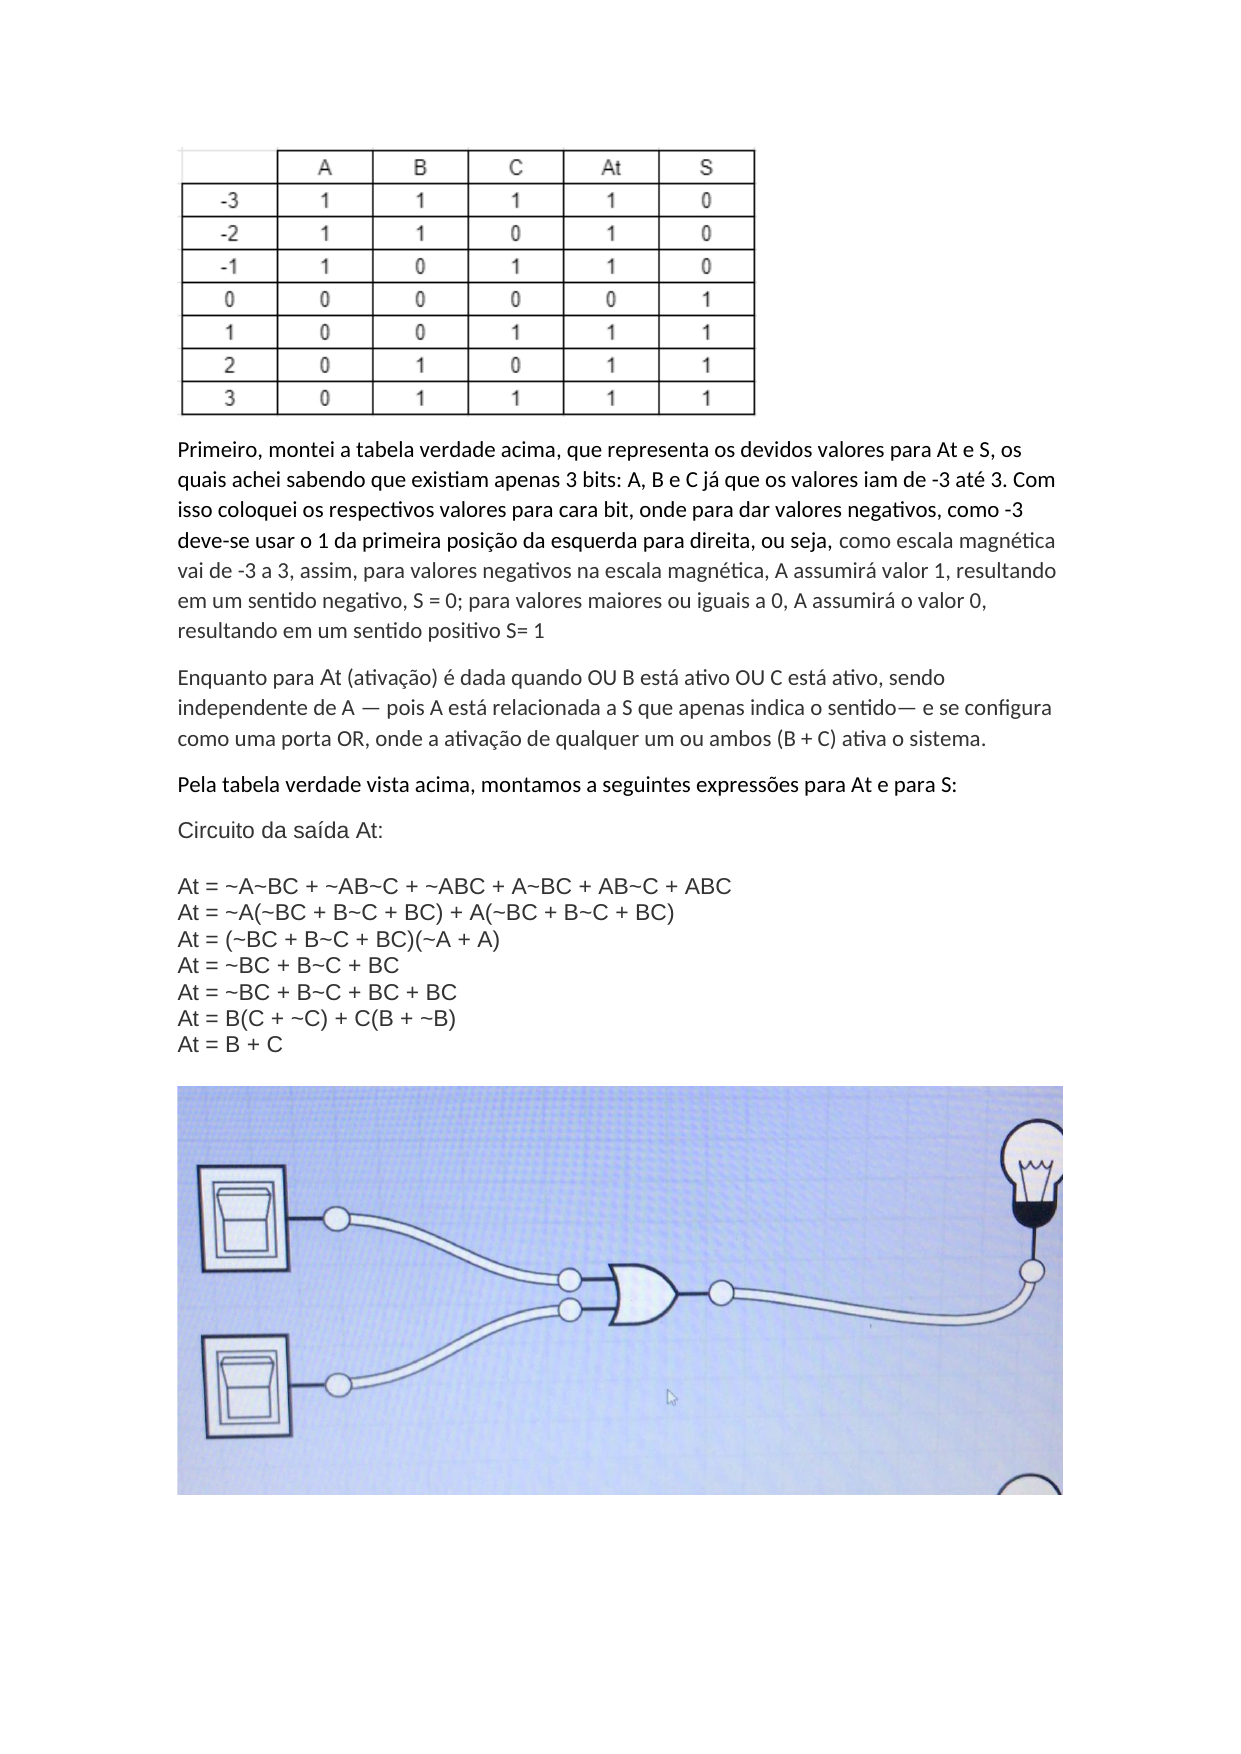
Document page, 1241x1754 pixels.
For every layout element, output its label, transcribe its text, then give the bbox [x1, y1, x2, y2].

text Enquanto para At (ativação) é dada quando OU B está ativo OU C está ativo, sendo independente de A — pois A está relacionada a S que apenas indica o sentido— e se configura como uma porta OR, onde a ativação de qualquer um ou ambos (B + C) ativa o sistema. [177, 663, 1063, 752]
picture [177, 1086, 1063, 1495]
text Primeiro, montei a tabela verdade acima, que representa os devidos valores para At e S, os quais achei sabendo que existiam apenas 3 bits: A, B e C já que os valores iam de -3 até 3. Com isso coloquei os respectivos valores para cara bit, onde para dar valores negativos, como -3 deve-se usar o 1 da primeira posição da esquerda para direita, ou seja, como escala magnética vai de -3 a 3, assim, para valores negativos na escala magnética, A assumirá valor 1, resultando em um sentido negativo, S = 0; para valores maiores ou iguais a 0, A assumirá o valor 0, resultando em um sentido positivo S= 1 [177, 435, 1063, 644]
text At = ~A~BC + ~AB~C + ~ABC + A~BC + AB~C + ABC At = ~A(~BC + B~C + BC) + A(~BC + B~C + BC) At = (~BC + B~C + BC)(~A + A) At = ~BC + B~C + BC At = ~BC + B~C + BC + BC At = B(C + ~C) + C(B + ~B) At = B + C [177, 873, 1063, 1057]
text Circuito da saída At: [177, 817, 1063, 844]
picture [177, 147, 757, 417]
text Pela tabela verdade vista acima, montamos a seguintes expressões para At e para S: [177, 771, 1063, 799]
